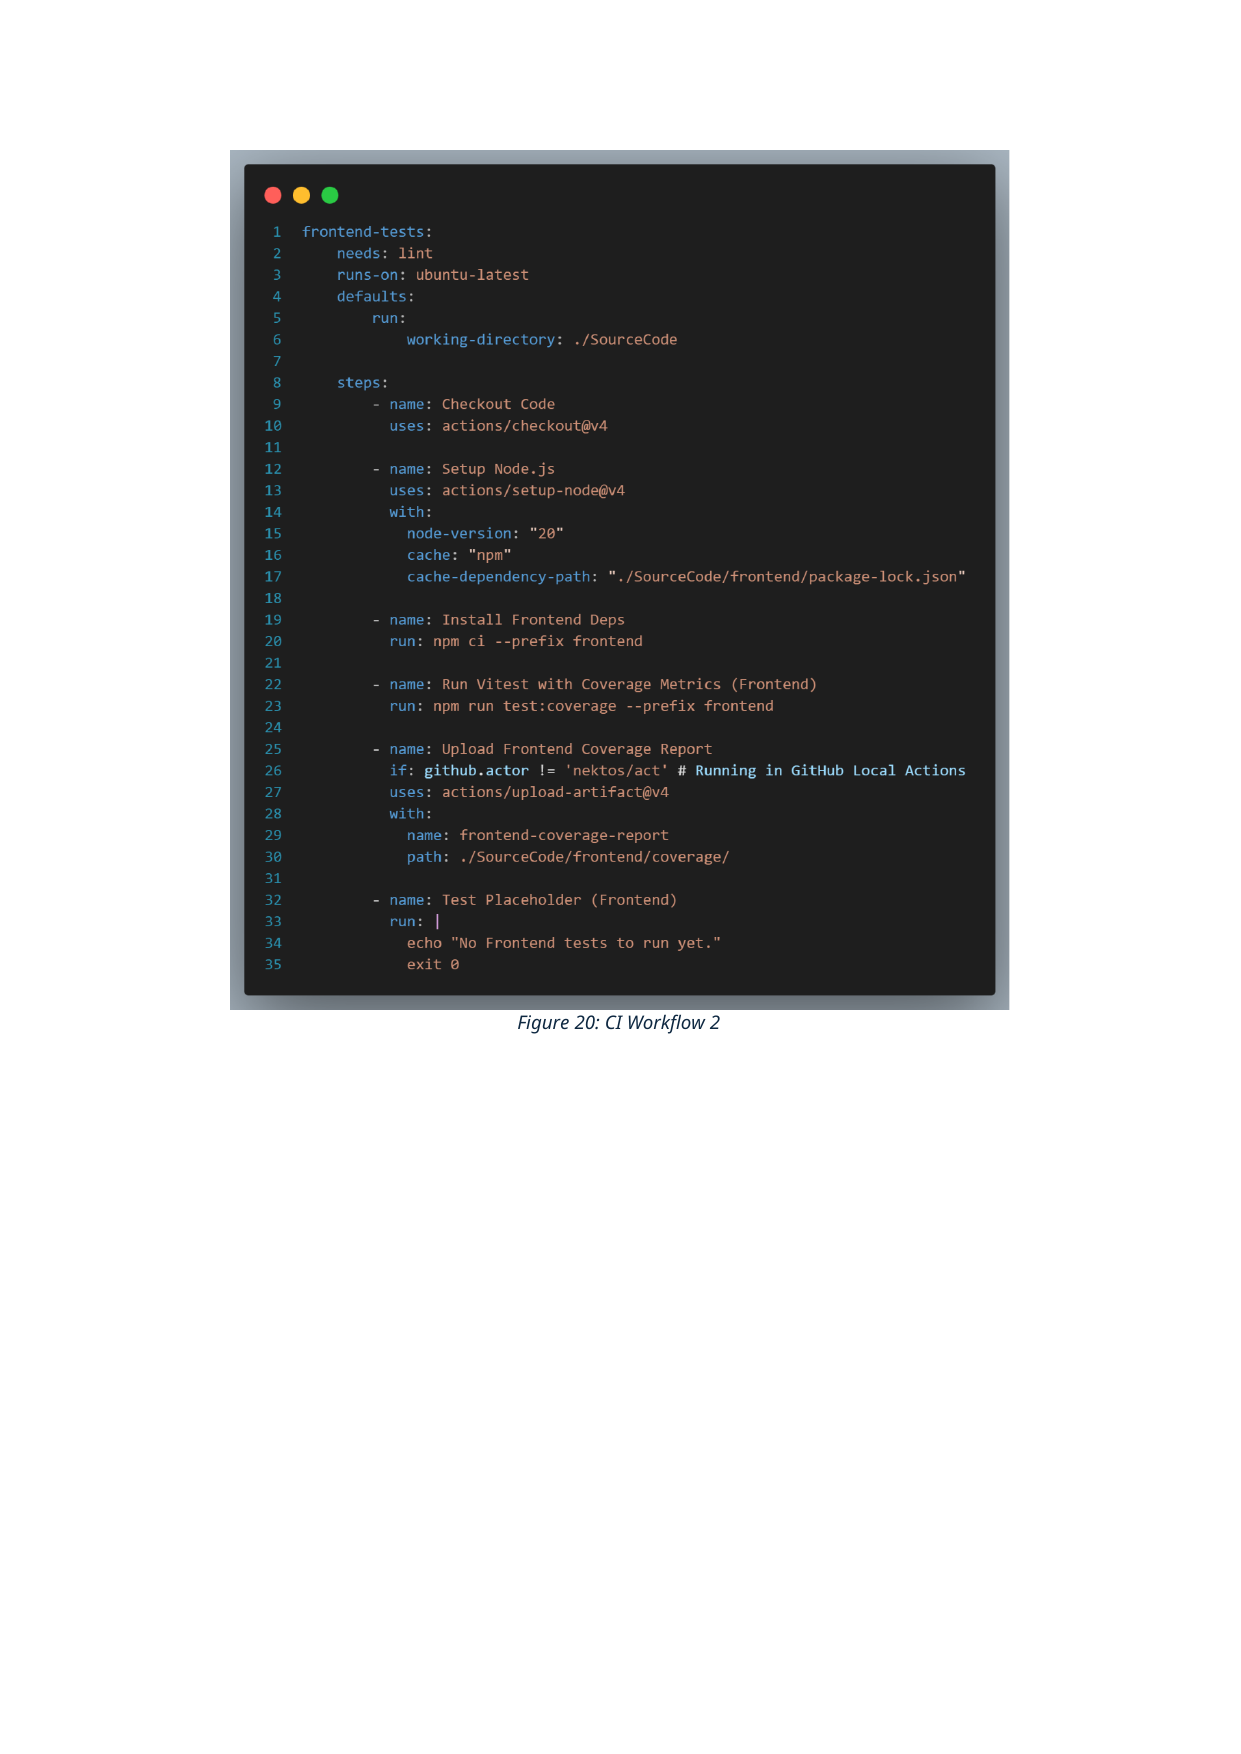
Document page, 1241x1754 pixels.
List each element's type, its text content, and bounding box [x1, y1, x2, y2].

picture [230, 150, 1010, 1010]
table_cell Figure : CI Workflow 2 [150, 150, 1089, 1056]
